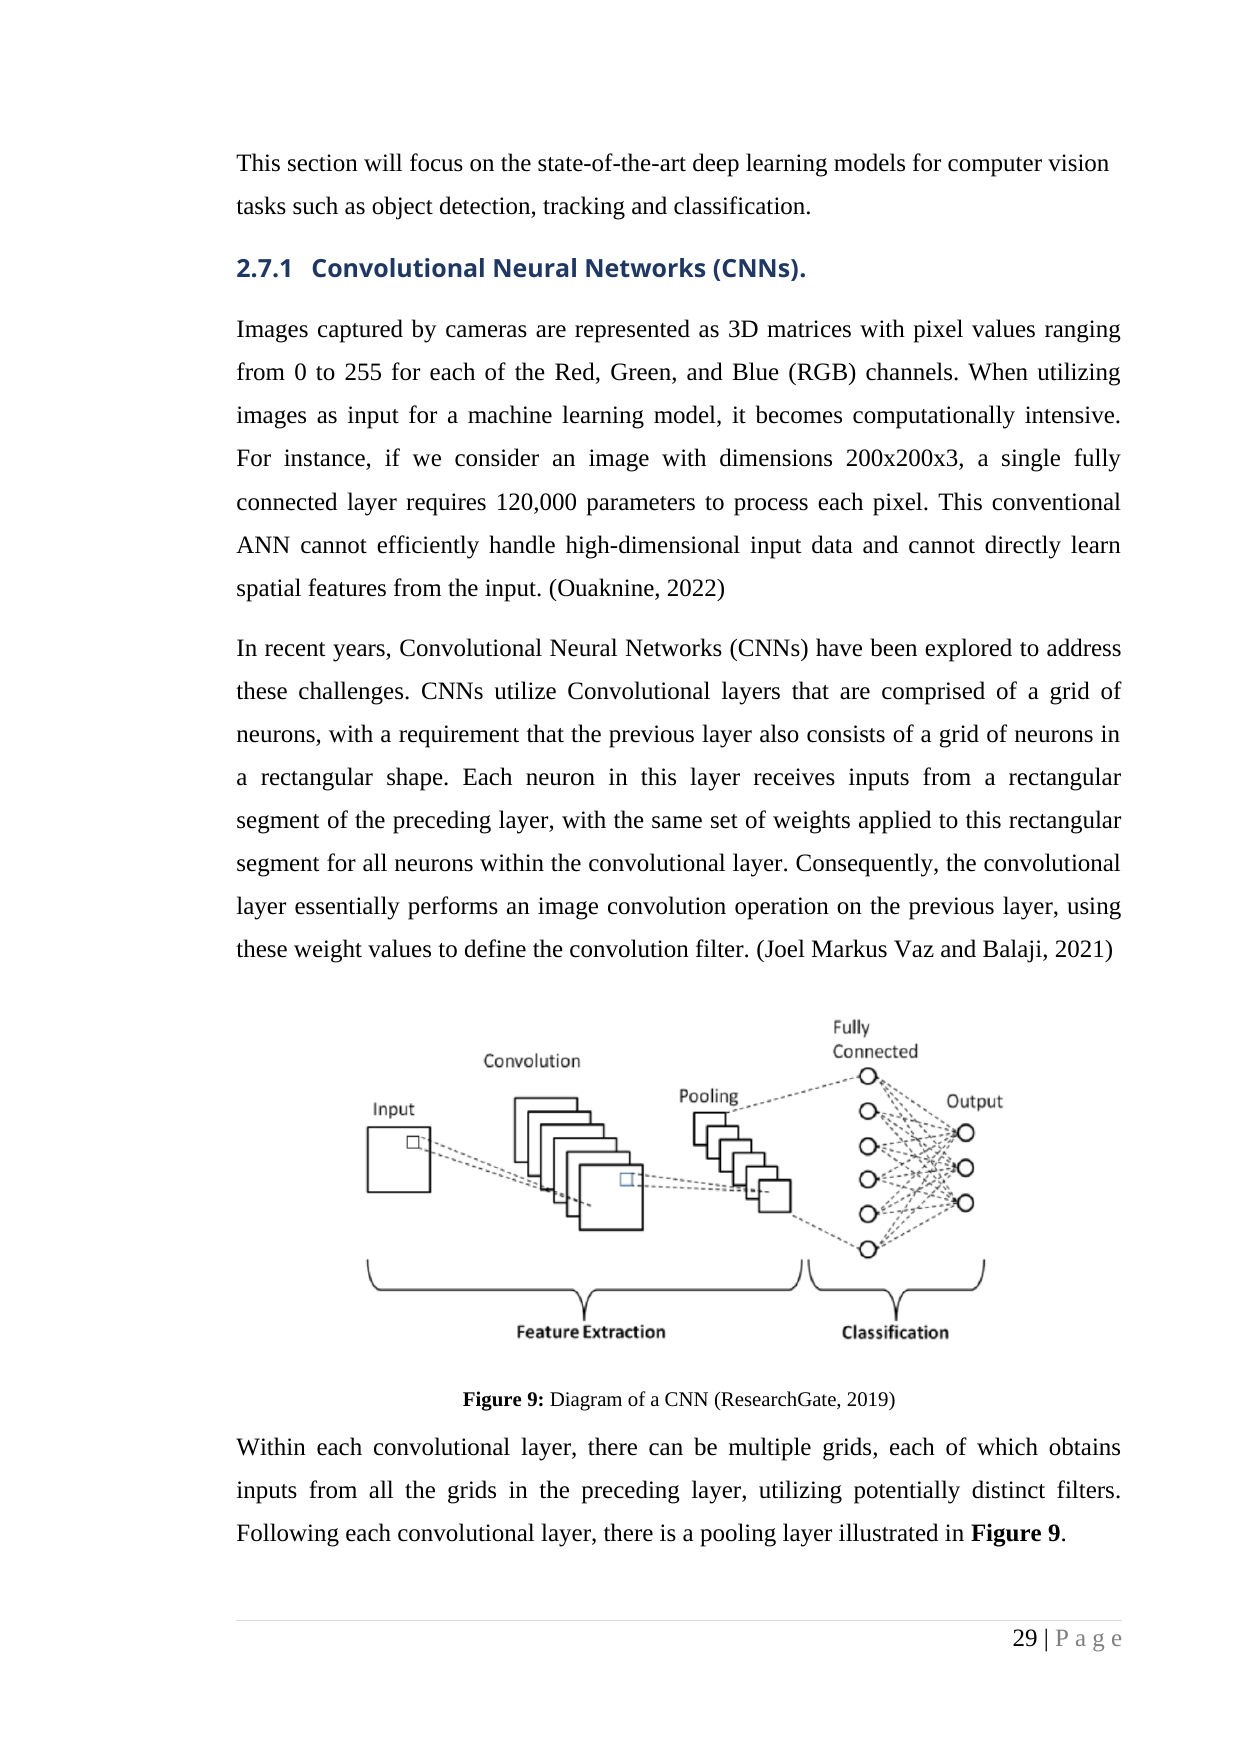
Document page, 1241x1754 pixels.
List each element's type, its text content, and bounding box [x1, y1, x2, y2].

text In recent years, Convolutional Neural Networks (CNNs) have been explored to address these challenges. CNNs utilize Convolutional layers that are comprised of a grid of neurons, with a requirement that the previous layer also consists of a grid of neurons in a rectangular shape. Each neuron in this layer receives inputs from a rectangular segment of the preceding layer, with the same set of weights applied to this rectangular segment for all neurons within the convolutional layer. Consequently, the convolutional layer essentially performs an image convolution operation on the previous layer, using these weight values to define the convolution filter. (Joel Markus Vaz and Balaji, 2021) [236, 633, 1122, 963]
subtitle Convolutional Neural Networks (CNNs). [236, 251, 1122, 285]
text Within each convolutional layer, there can be multiple grids, each of which obtains inputs from all the grids in the preceding layer, utilizing potentially distinct filters. Following each convolutional layer, there is a pooling layer illustrated in Figure 9. [236, 1432, 1122, 1547]
text Figure 9: Diagram of a CNN (ResearchGate, 2019) [236, 1387, 1122, 1411]
text Images captured by cameras are represented as 3D matrices with pixel values ranging from 0 to 255 for each of the Red, Green, and Blue (RGB) channels. When utilizing images as input for a machine learning model, it becomes computationally intensive. For instance, if we consider an image with dimensions 200x200x3, a single fully connected layer requires 120,000 parameters to process each pixel. This conventional ANN cannot efficiently handle high-dimensional input data and cannot directly learn spatial features from the input. (Ouaknine, 2022) [236, 314, 1122, 602]
text This section will focus on the state-of-the-art deep learning models for computer vision tasks such as object detection, tracking and classification. [236, 148, 1122, 219]
picture [339, 994, 1020, 1356]
